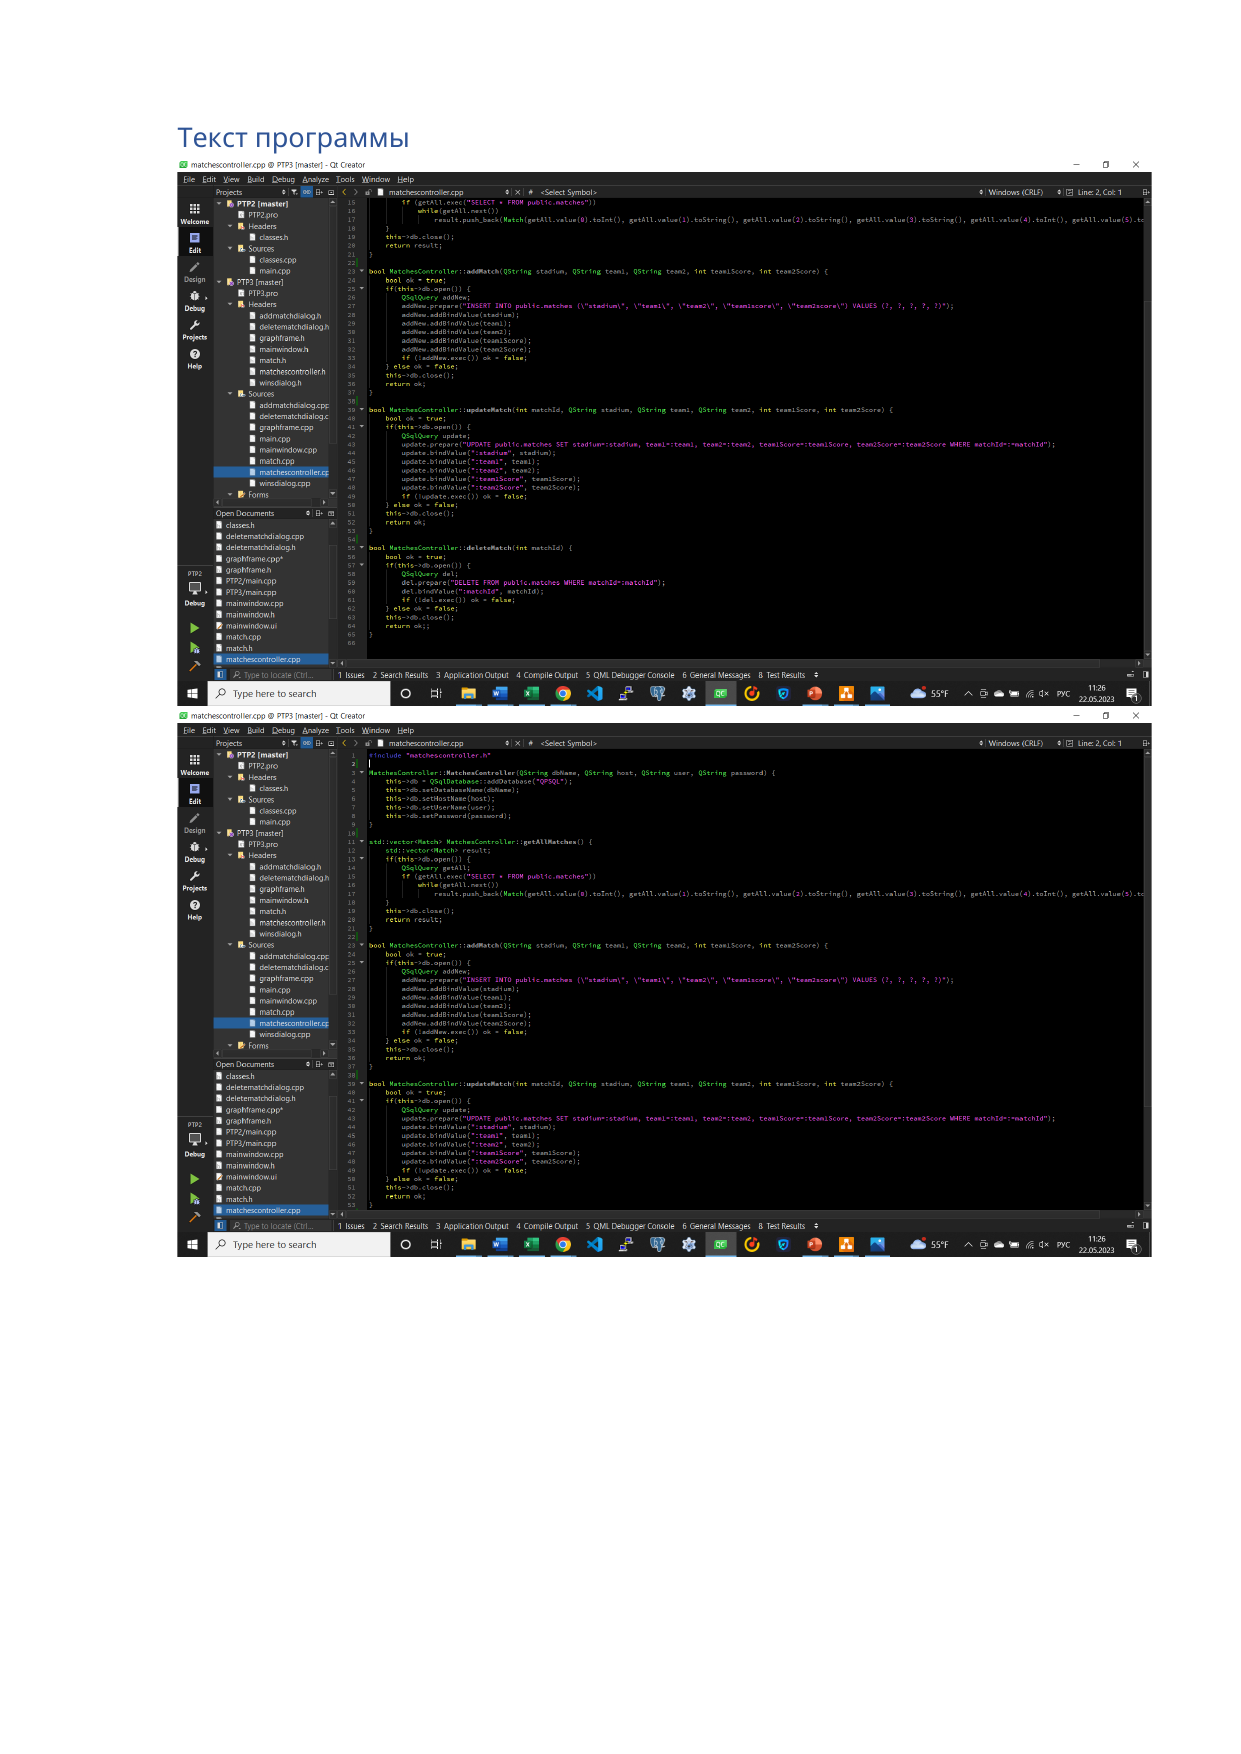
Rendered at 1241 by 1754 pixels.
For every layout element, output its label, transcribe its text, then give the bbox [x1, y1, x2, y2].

picture [177, 708, 1152, 1257]
subtitle Текст программы [177, 118, 1152, 155]
picture [177, 157, 1152, 706]
